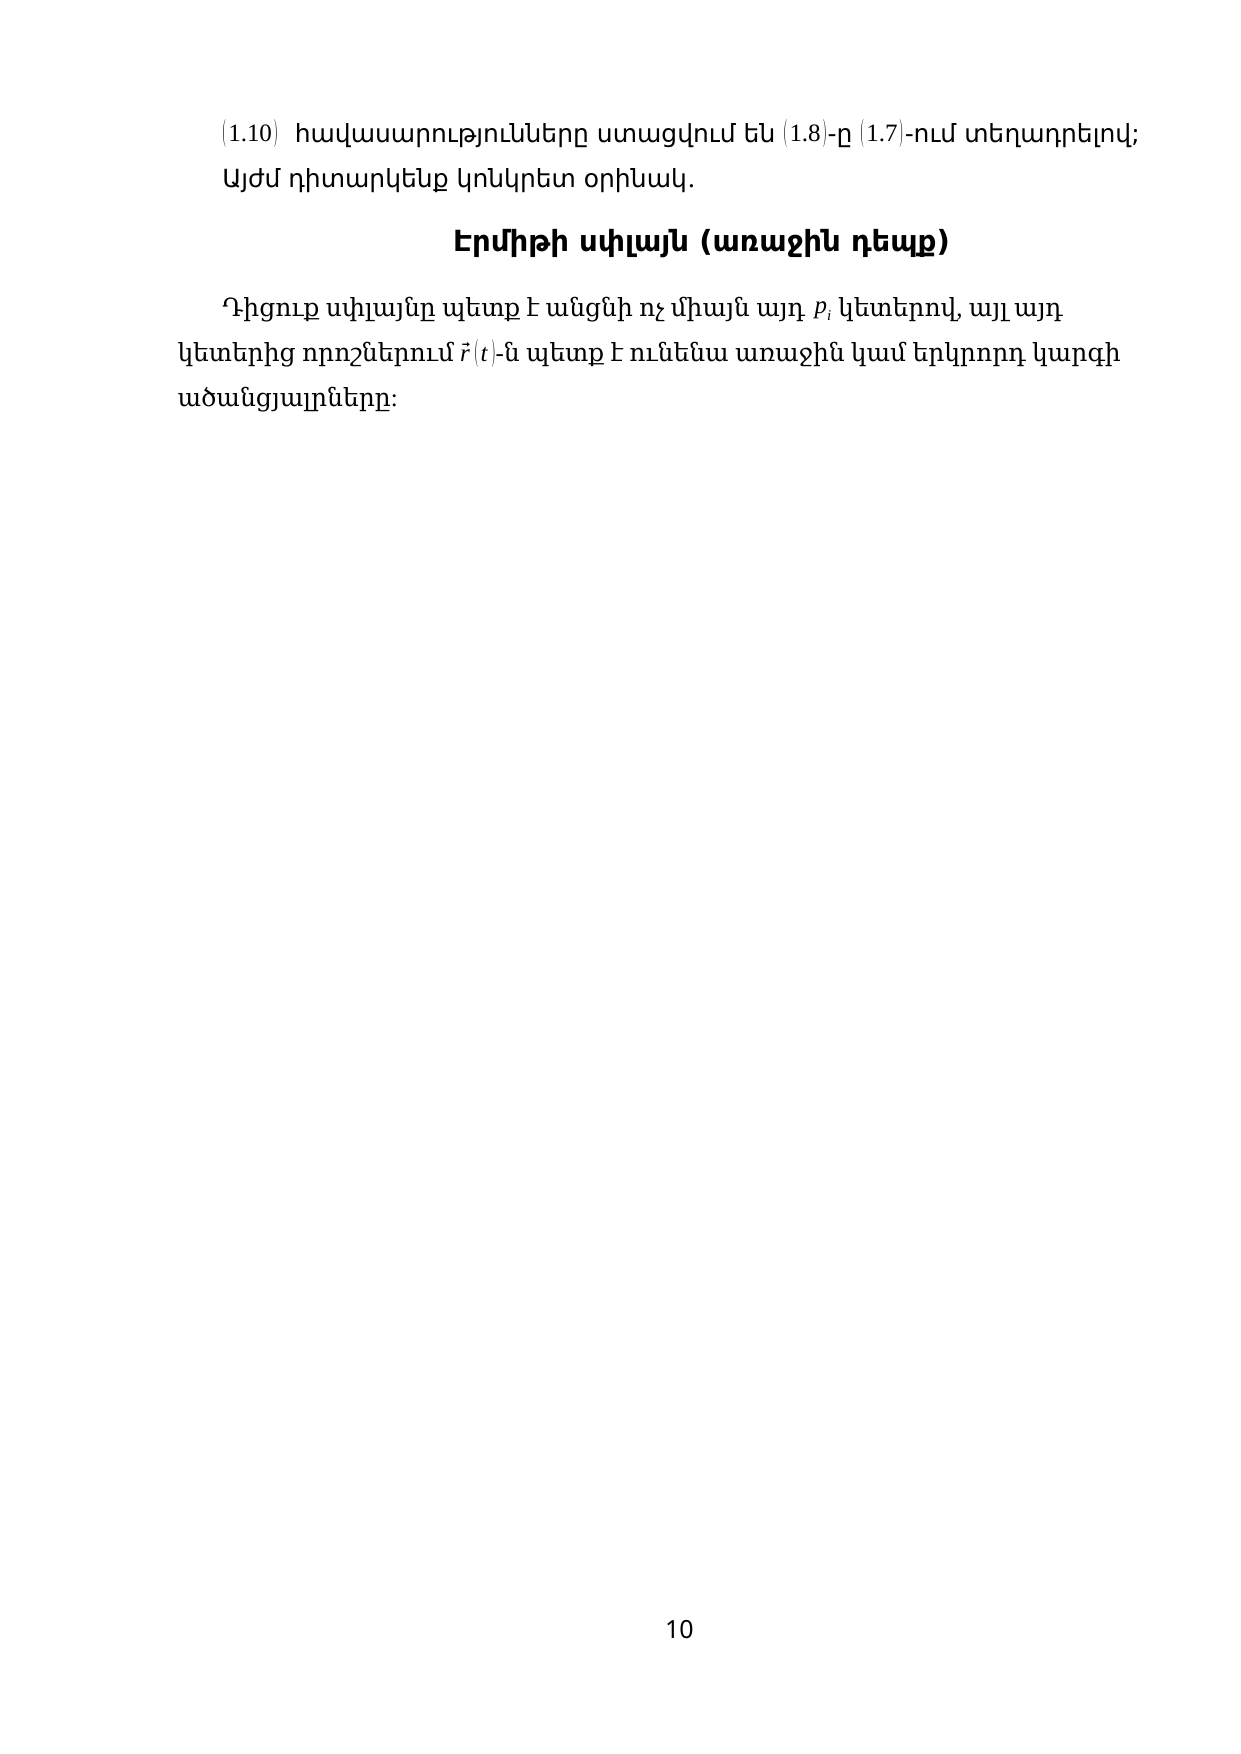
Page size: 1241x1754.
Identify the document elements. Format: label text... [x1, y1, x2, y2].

text հավասարությունները ստացվում են -ը -ում տեղադրելով; [177, 118, 1181, 149]
text Էրմիթի սփլայն (առաջին դեպք) [177, 224, 1181, 258]
text Այժմ դիտարկենք կոնկրետ օրինակ․ [177, 164, 1181, 193]
text Դիցուք սփլայնը պետք է անցնի ոչ միայն այդ կետերով, այլ այդ կետերից որոշներում -ն պետք է ունենա առաջին կամ երկրորդ կարգի ածանցյալրները: [177, 292, 1181, 411]
